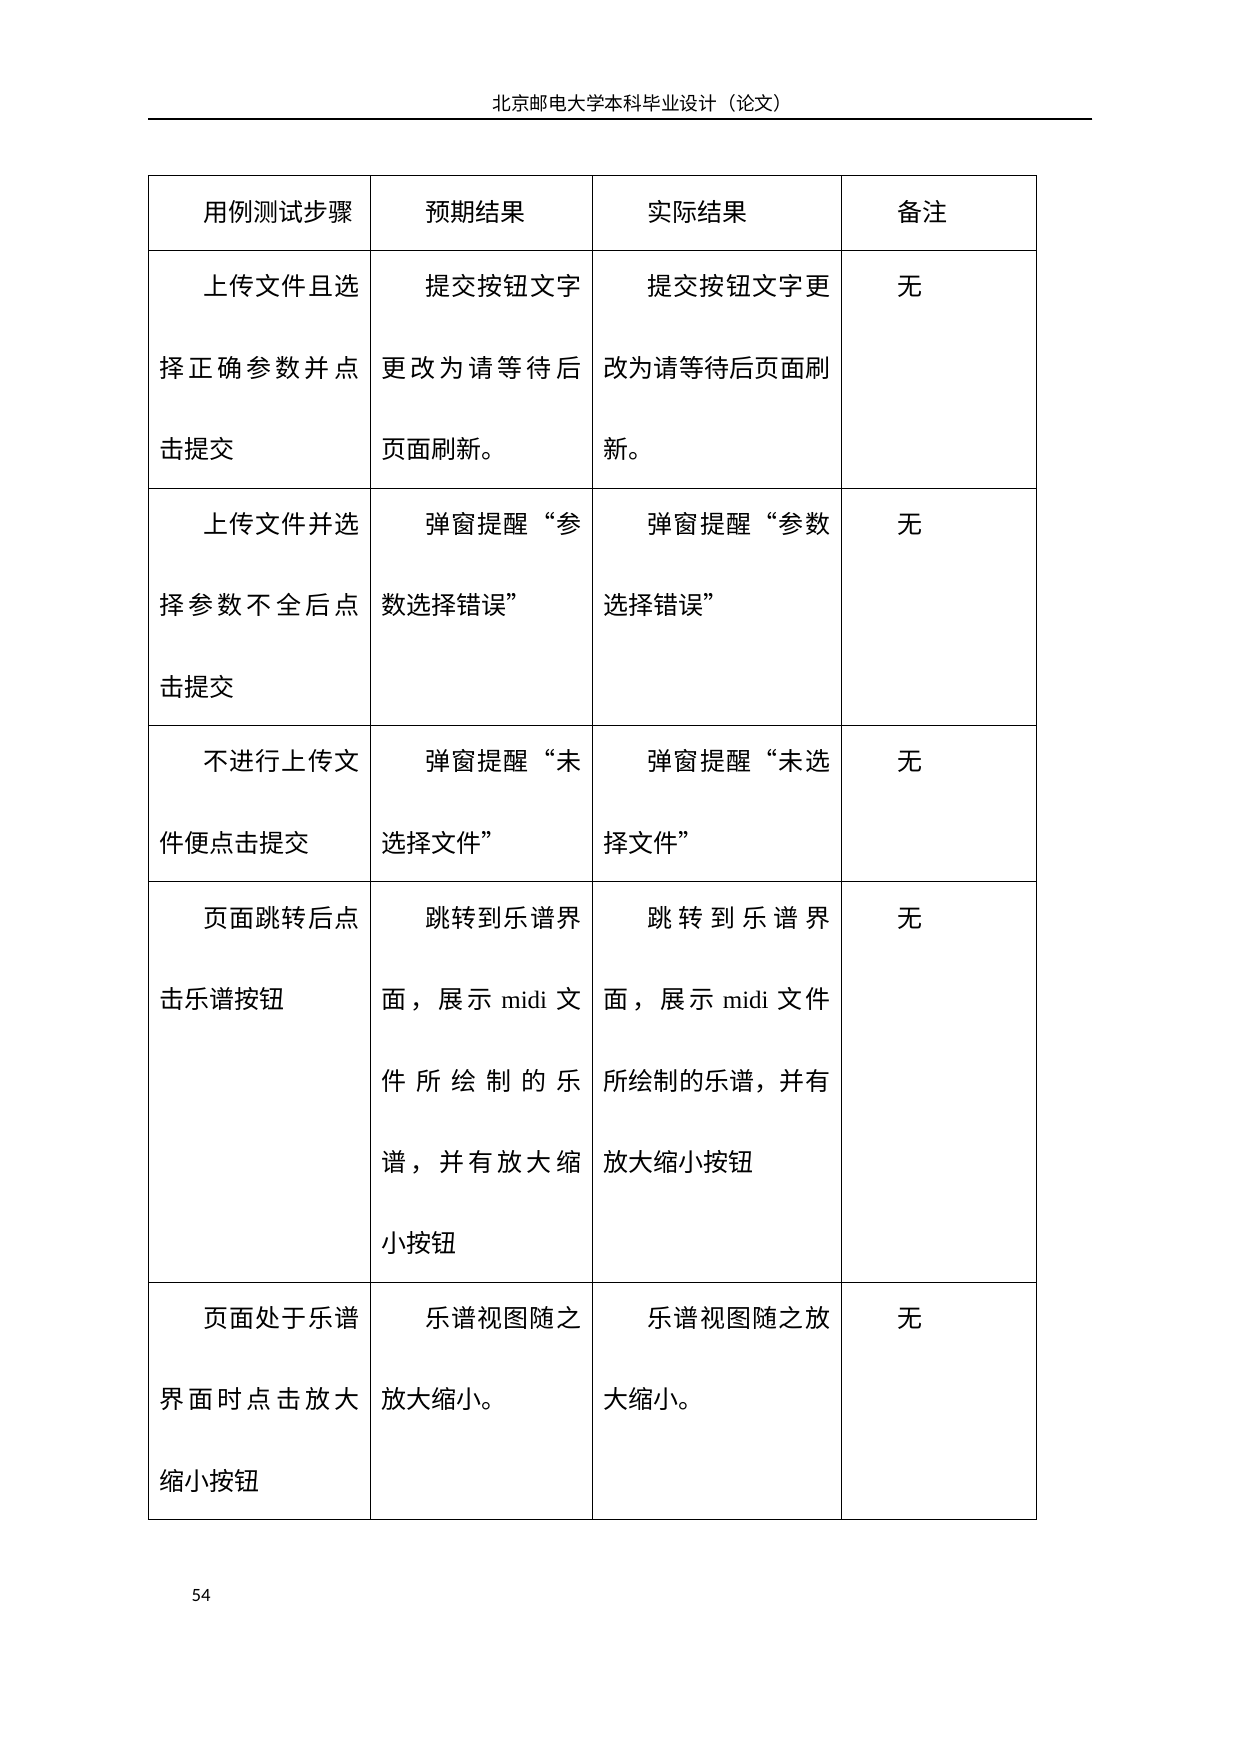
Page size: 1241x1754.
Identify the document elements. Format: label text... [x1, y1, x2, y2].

table_cell 不进行上传文件便点击提交 [149, 726, 370, 881]
table_cell 页面处于乐谱界面时点击放大缩小按钮 [149, 1283, 370, 1519]
table_cell 弹窗提醒“参数选择错误” [371, 489, 592, 725]
table_cell 上传文件并选择参数不全后点击提交 [149, 489, 370, 725]
table_cell 提交按钮文字更改为请等待后页面刷新。 [371, 251, 592, 487]
table_header 预期结果 [371, 176, 592, 250]
table_header 备注 [842, 176, 1036, 250]
table_cell 弹窗提醒“未选择文件” [371, 726, 592, 881]
table_cell 无 [842, 251, 1036, 487]
table_cell 乐谱视图随之放大缩小。 [371, 1283, 592, 1519]
table_cell 提交按钮文字更改为请等待后页面刷新。 [593, 251, 841, 487]
table_cell 乐谱视图随之放大缩小。 [593, 1283, 841, 1519]
table_header 实际结果 [593, 176, 841, 250]
table_cell 无 [842, 726, 1036, 881]
table_cell 弹窗提醒“未选择文件” [593, 726, 841, 881]
table_header 用例测试步骤 [149, 176, 370, 250]
table_cell 无 [842, 1283, 1036, 1519]
table_cell 弹窗提醒“参数选择错误” [593, 489, 841, 725]
table_cell 上传文件且选择正确参数并点击提交 [149, 251, 370, 487]
table_cell 无 [842, 489, 1036, 725]
table_cell 无 [842, 882, 1036, 1282]
table_cell 页面跳转后点击乐谱按钮 [149, 882, 370, 1282]
table_cell 跳转到乐谱界面，展示midi文件所绘制的乐谱，并有放大缩小按钮 [371, 882, 592, 1282]
table_cell 跳转到乐谱界面，展示midi文件所绘制的乐谱，并有放大缩小按钮 [593, 882, 841, 1282]
